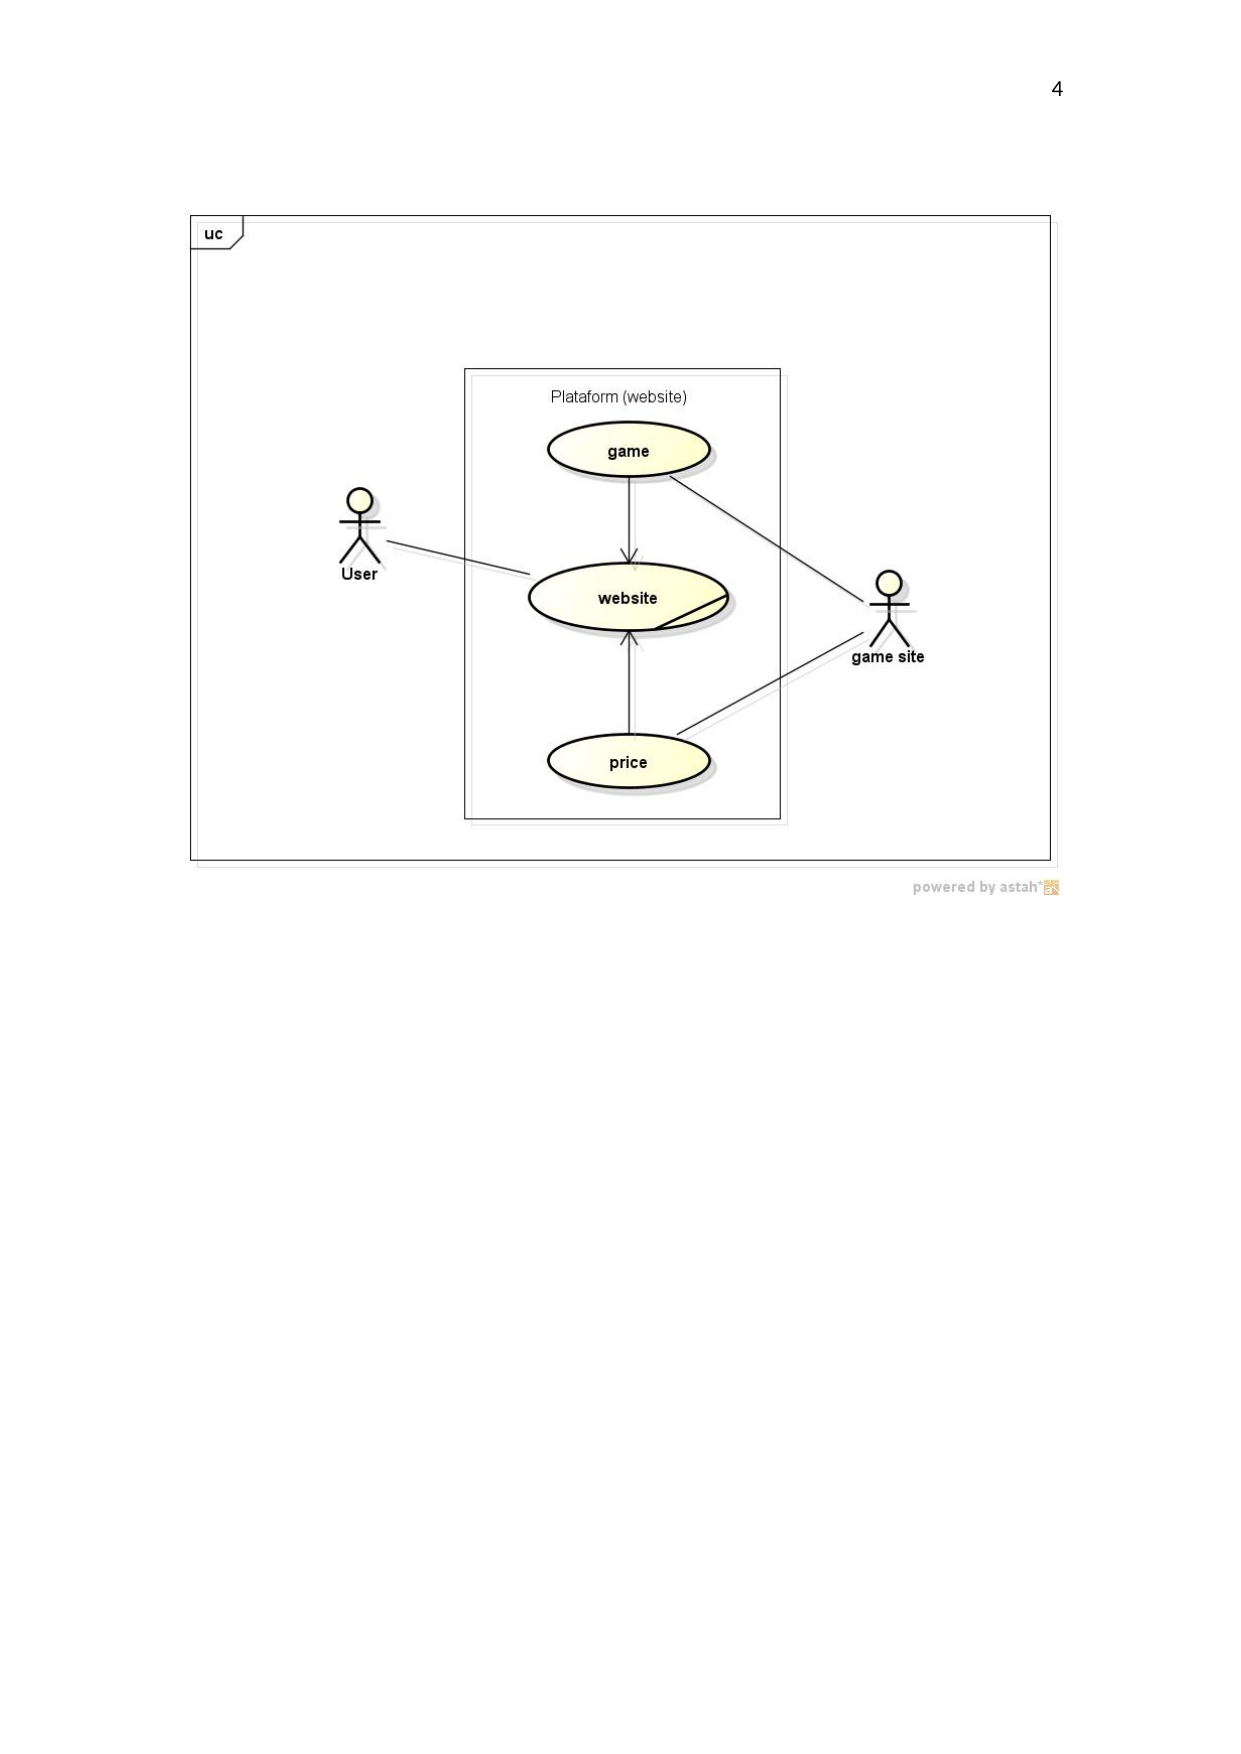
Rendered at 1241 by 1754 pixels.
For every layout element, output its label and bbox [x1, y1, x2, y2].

picture [177, 202, 1063, 900]
